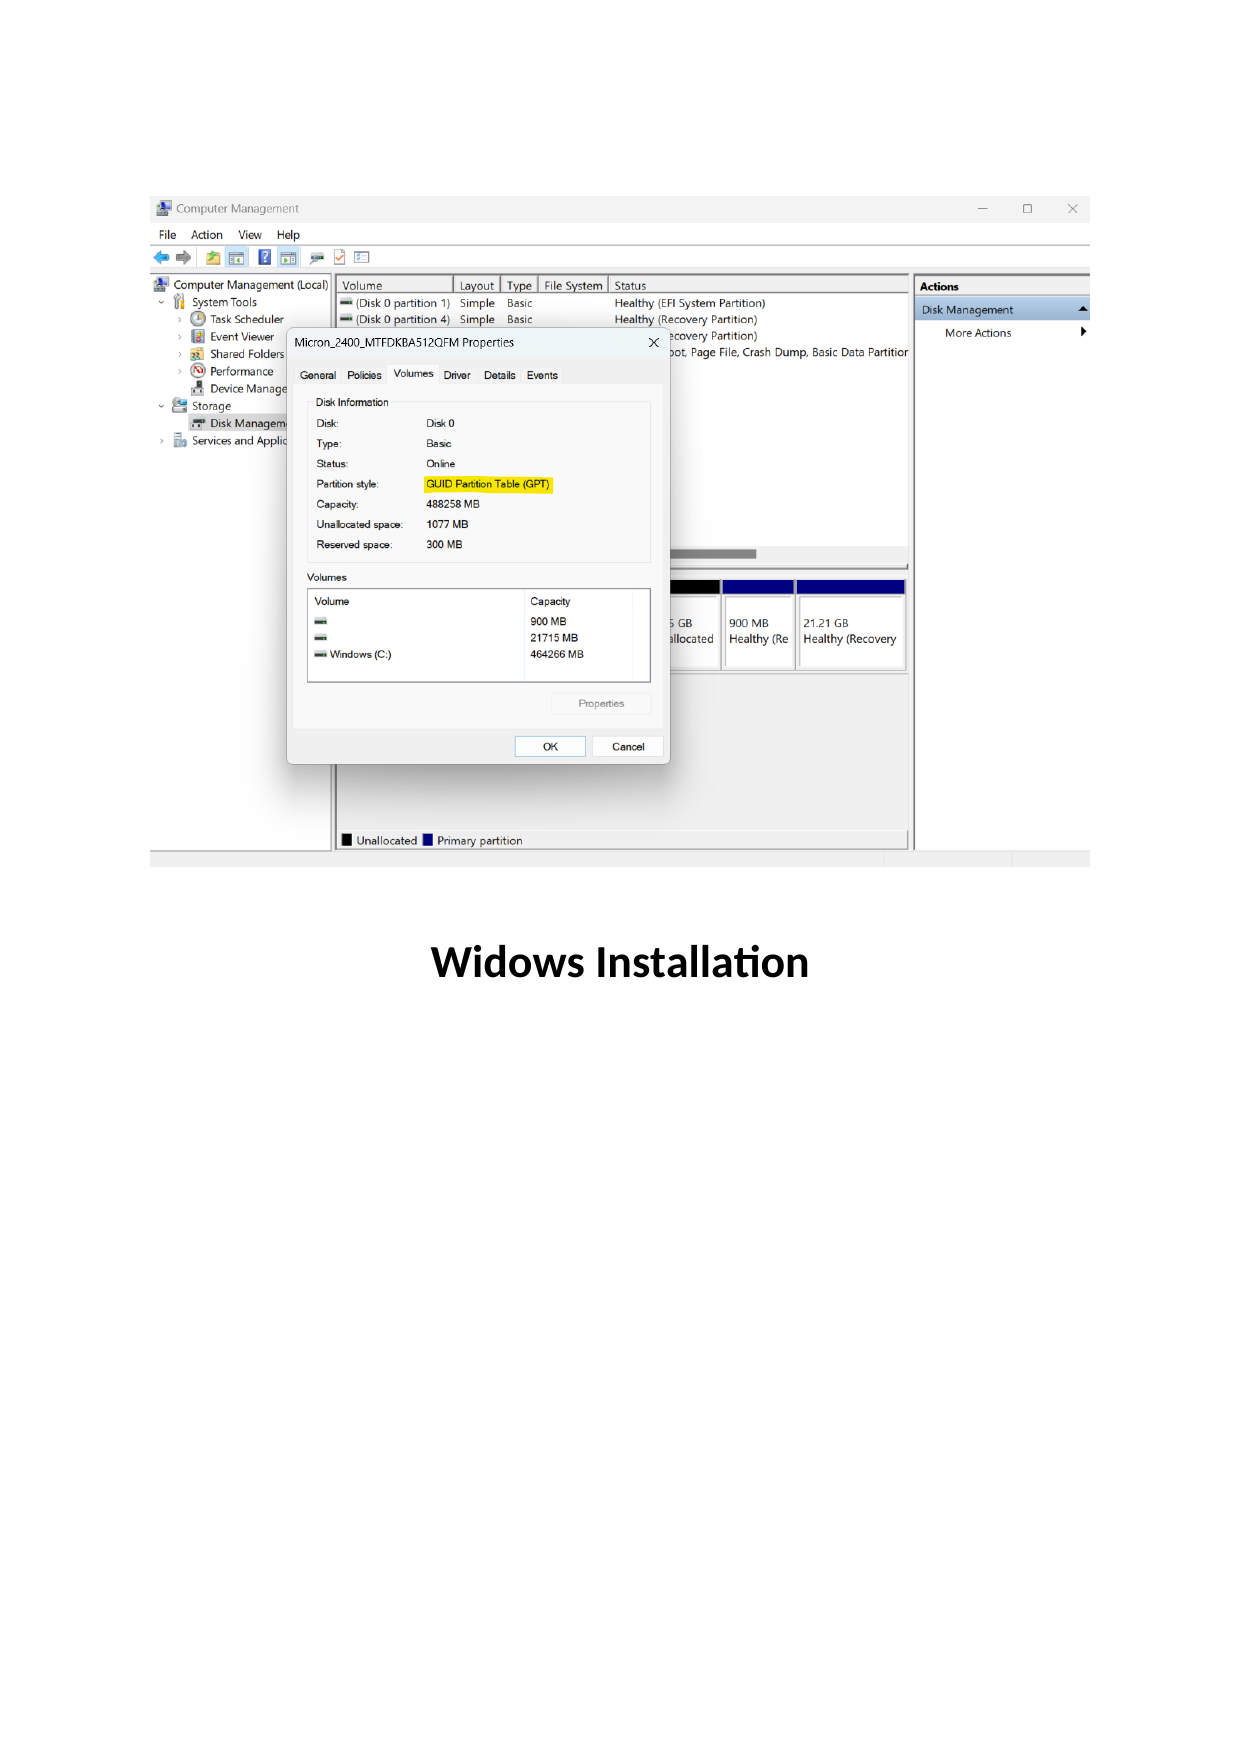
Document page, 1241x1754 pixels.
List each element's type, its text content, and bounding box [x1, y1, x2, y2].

text Widows Installation [150, 933, 1090, 988]
picture [150, 196, 1090, 867]
